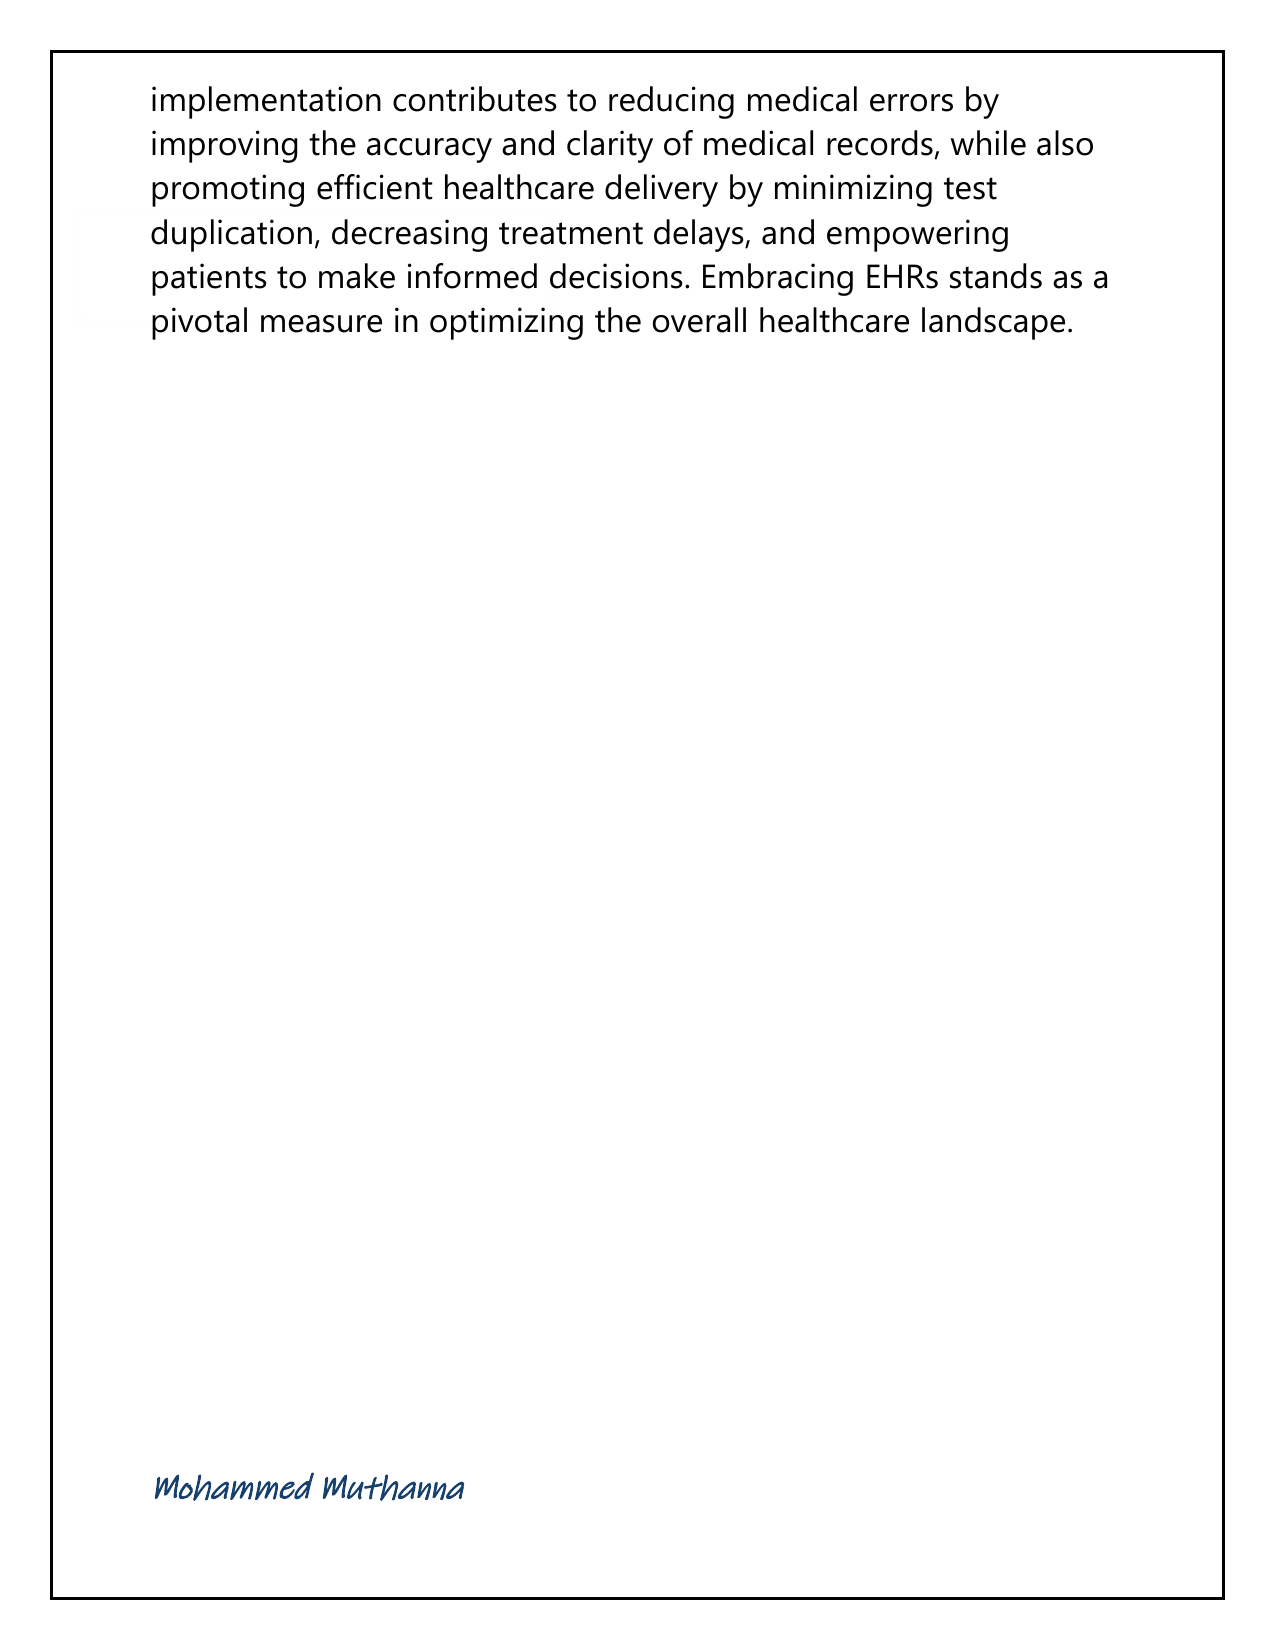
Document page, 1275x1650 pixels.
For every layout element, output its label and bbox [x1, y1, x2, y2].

text [150, 75, 1125, 341]
